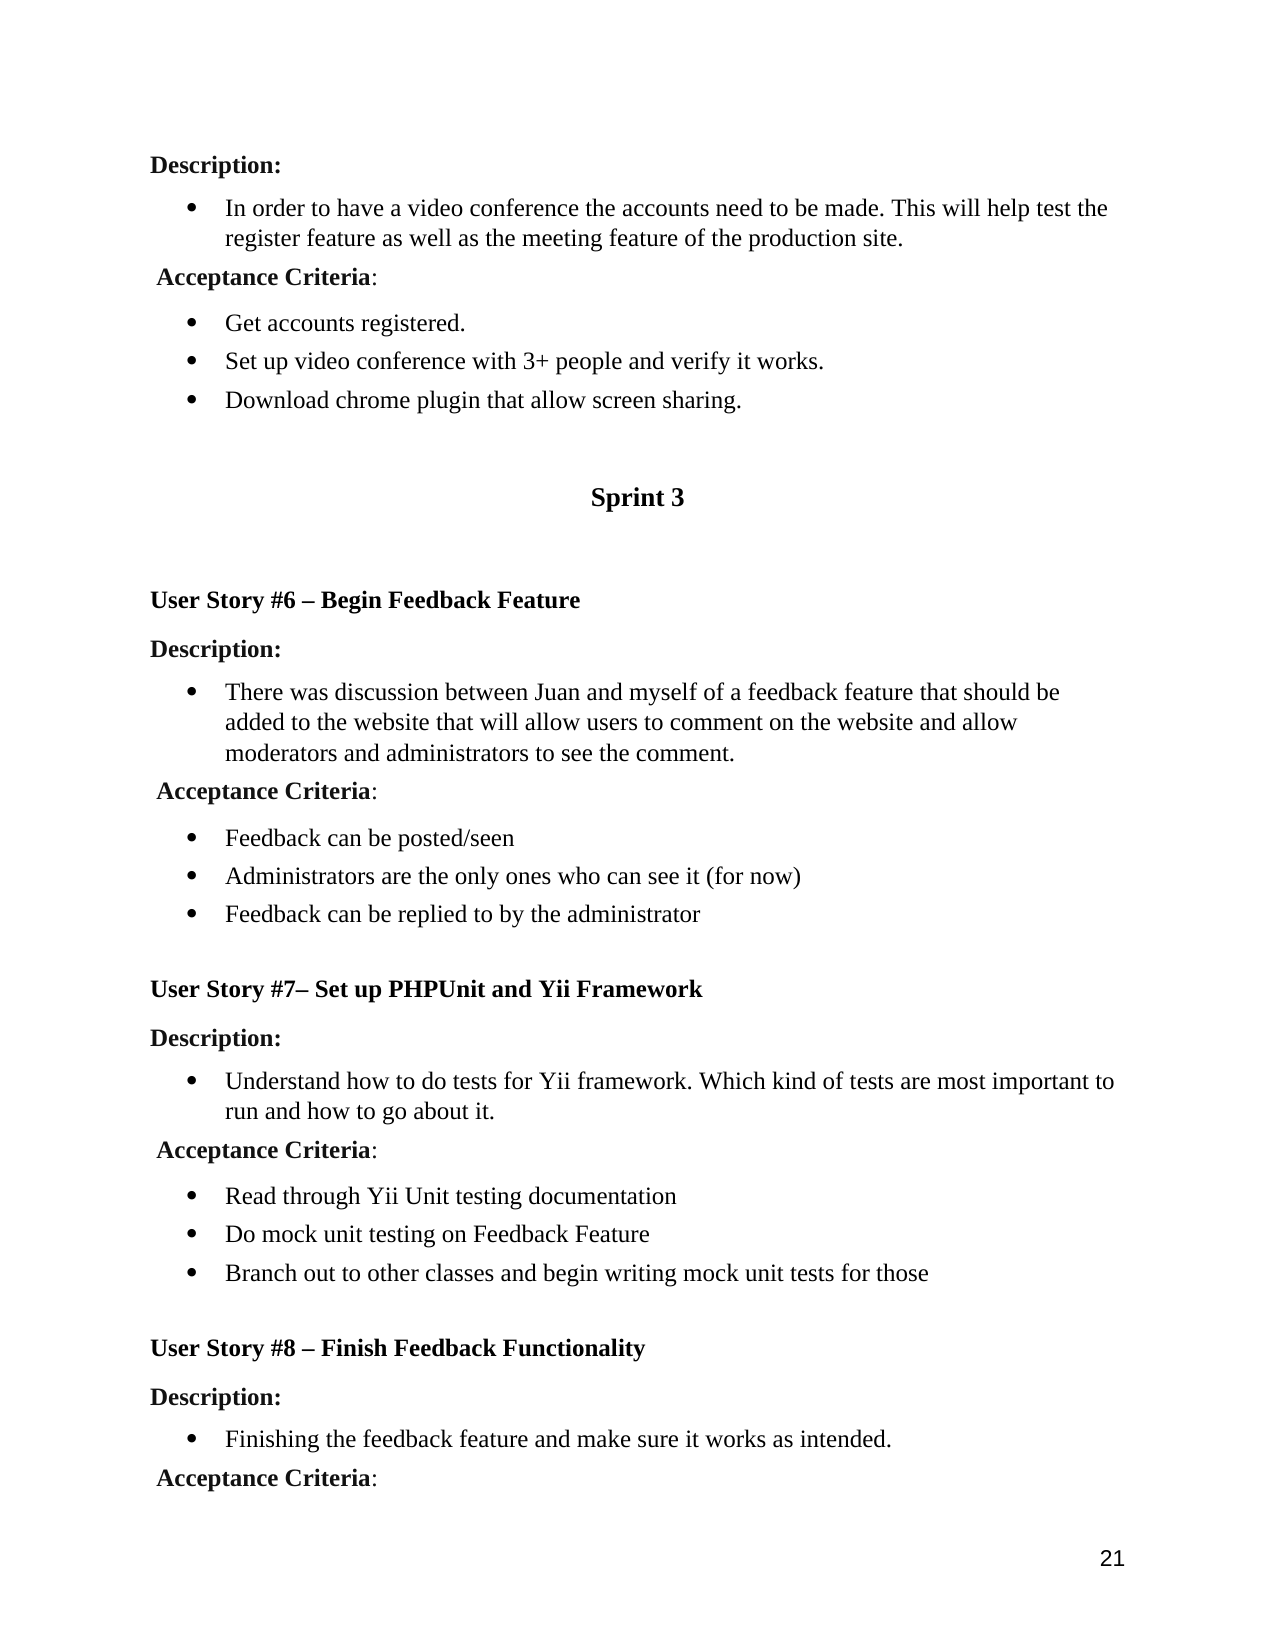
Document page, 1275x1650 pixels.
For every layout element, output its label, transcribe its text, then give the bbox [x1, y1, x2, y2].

list Finishing the feedback feature and make sure it works as intended. [187, 1422, 1125, 1453]
subtitle Sprint 3 [150, 481, 1125, 512]
list Set up video conference with 3+ people and verify it works. [187, 344, 1125, 375]
text Acceptance Criteria: [150, 774, 1125, 805]
list In order to have a video conference the accounts need to be made. This will help test the register feature as well as the meeting feature of the production site. [187, 191, 1125, 252]
text User Story #6 – Begin Feedback Feature [150, 585, 1125, 614]
list Read through Yii Unit testing documentation [187, 1179, 1125, 1210]
subtitle Description: [150, 150, 1125, 179]
subtitle Description: [150, 1382, 1125, 1410]
list Branch out to other classes and begin writing mock unit tests for those [187, 1256, 1125, 1287]
list Download chrome plugin that allow screen sharing. [187, 383, 1125, 414]
list There was discussion between Juan and myself of a feedback feature that should be added to the website that will allow users to comment on the website and allow moderators and administrators to see the comment. [187, 675, 1125, 767]
text User Story #7– Set up PHPUnit and Yii Framework [150, 974, 1125, 1003]
text Acceptance Criteria: [150, 1461, 1125, 1492]
text Acceptance Criteria: [150, 260, 1125, 291]
text User Story #8 – Finish Feedback Functionality [150, 1333, 1125, 1362]
list Understand how to do tests for Yii framework. Which kind of tests are most important to run and how to go about it. [187, 1064, 1125, 1125]
list Get accounts registered. [187, 306, 1125, 337]
list Do mock unit testing on Feedback Feature [187, 1218, 1125, 1248]
list Feedback can be posted/seen [187, 821, 1125, 851]
text Acceptance Criteria: [150, 1133, 1125, 1164]
list Feedback can be replied to by the administrator [187, 898, 1125, 928]
list Administrators are the only ones who can see it (for now) [187, 859, 1125, 890]
subtitle Description: [150, 1023, 1125, 1052]
subtitle Description: [150, 634, 1125, 663]
